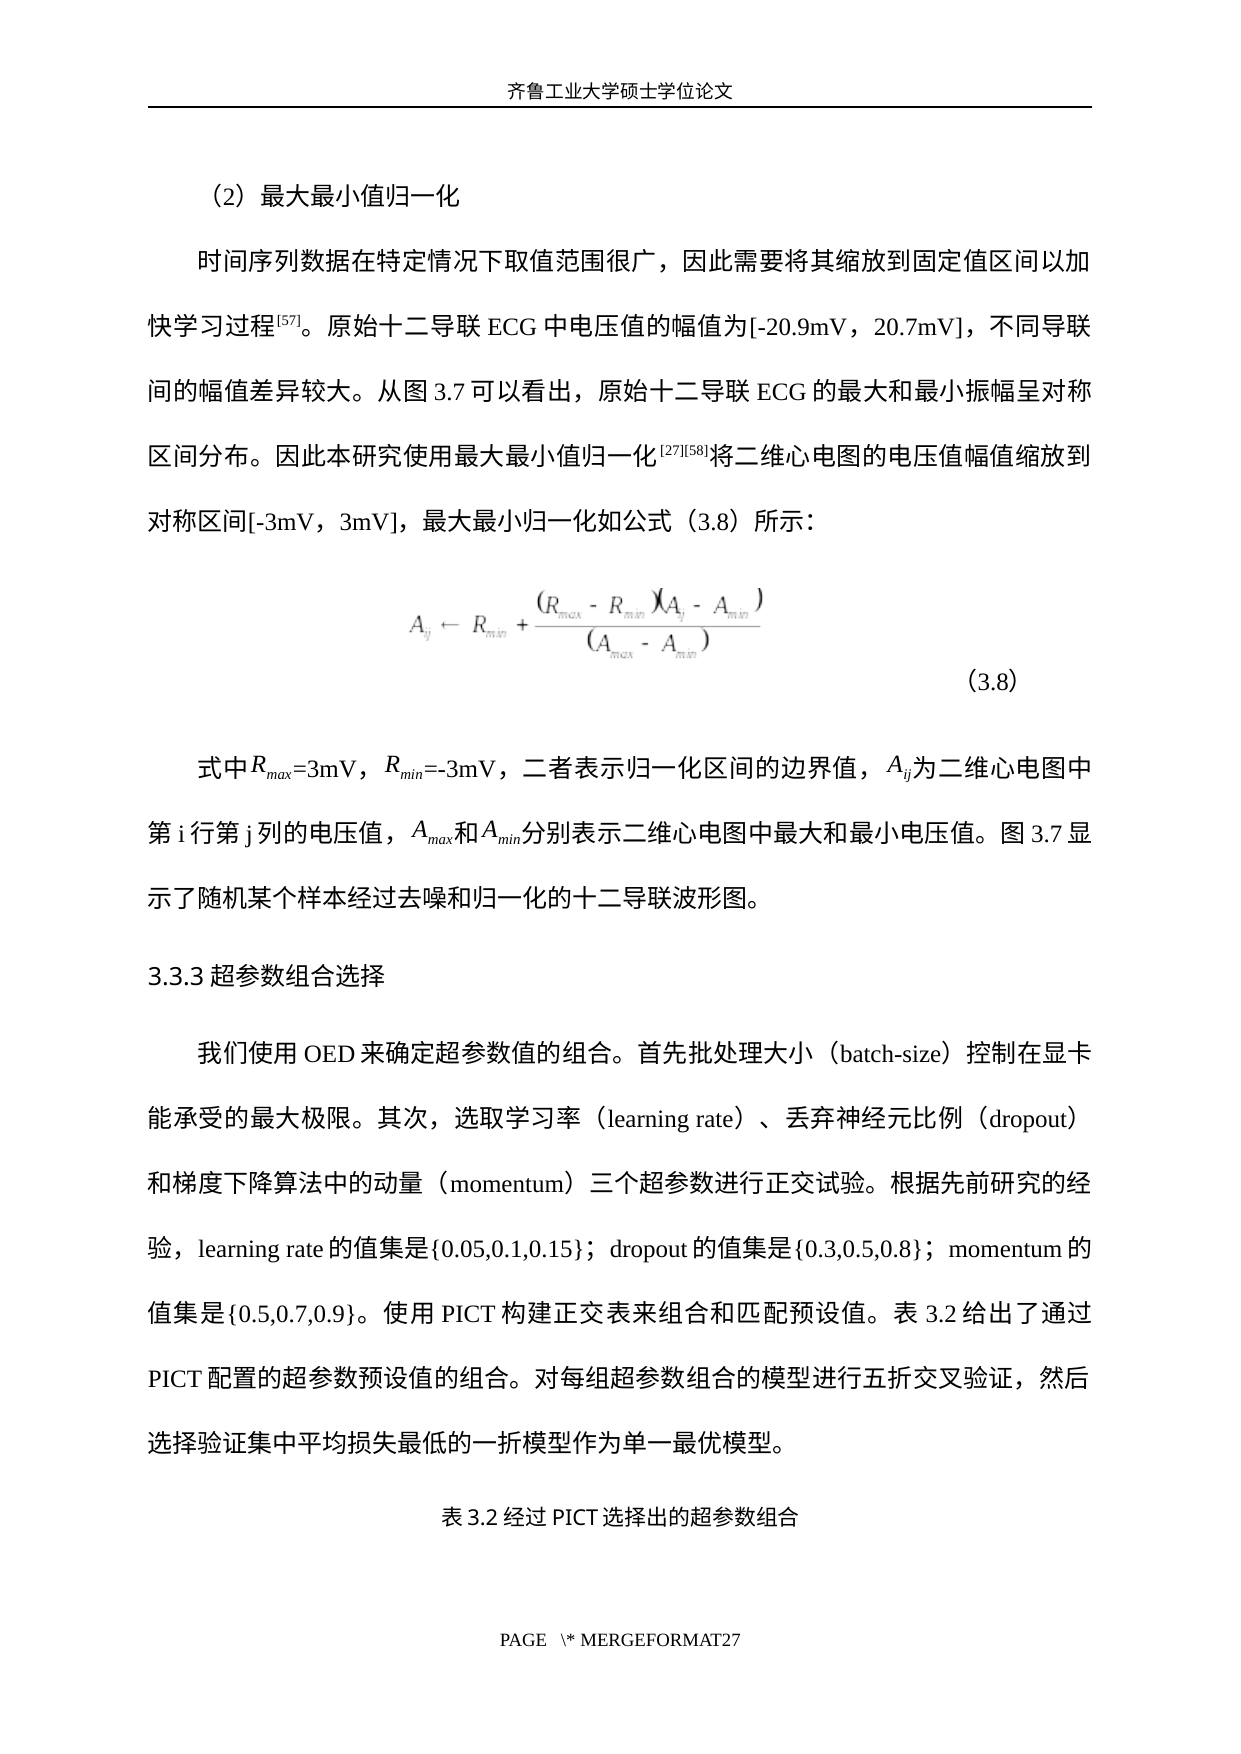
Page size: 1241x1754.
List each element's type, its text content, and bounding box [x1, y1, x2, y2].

text 表3.2 经过PICT选择出的超参数组合 [148, 1499, 1092, 1532]
list （2）最大最小值归一化 [148, 162, 1092, 227]
subtitle 3.3.3 超参数组合选择 [148, 942, 1092, 1007]
text 我们使用OED来确定超参数值的组合。首先批处理大小（batch-size）控制在显卡能承受的最大极限。其次，选取学习率（learning rate）、丢弃神经元比例（dropout）和梯度下降算法中的动量（momentum）三个超参数进行正交试验。根据先前研究的经验，learning rate的值集是{0.05,0.1,0.15}；dropout的值集是{0.3,0.5,0.8}；momentum的值集是{0.5,0.7,0.9}。使用PICT构建正交表来组合和匹配预设值。表3.2给出了通过PICT配置的超参数预设值的组合。对每组超参数组合的模型进行五折交叉验证，然后选择验证集中平均损失最低的一折模型作为单一最优模型。 [148, 1019, 1092, 1474]
text 式中=3mV，=-3mV，二者表示归一化区间的边界值，为二维心电图中第i行第j列的电压值，和分别表示二维心电图中最大和最小电压值。图3.7显示了随机某个样本经过去噪和归一化的十二导联波形图。 [148, 734, 1092, 929]
text （3.8） [148, 578, 1092, 708]
text 时间序列数据在特定情况下取值范围很广，因此需要将其缩放到固定值区间以加快学习过程[57]。原始十二导联ECG中电压值的幅值为[-20.9mV，20.7mV]，不同导联间的幅值差异较大。从图3.7可以看出，原始十二导联ECG的最大和最小振幅呈对称区间分布。因此本研究使用最大最小值归一化[27][58]将二维心电图的电压值幅值缩放到对称区间[-3mV，3mV]，最大最小归一化如公式（3.8）所示： [148, 227, 1092, 552]
